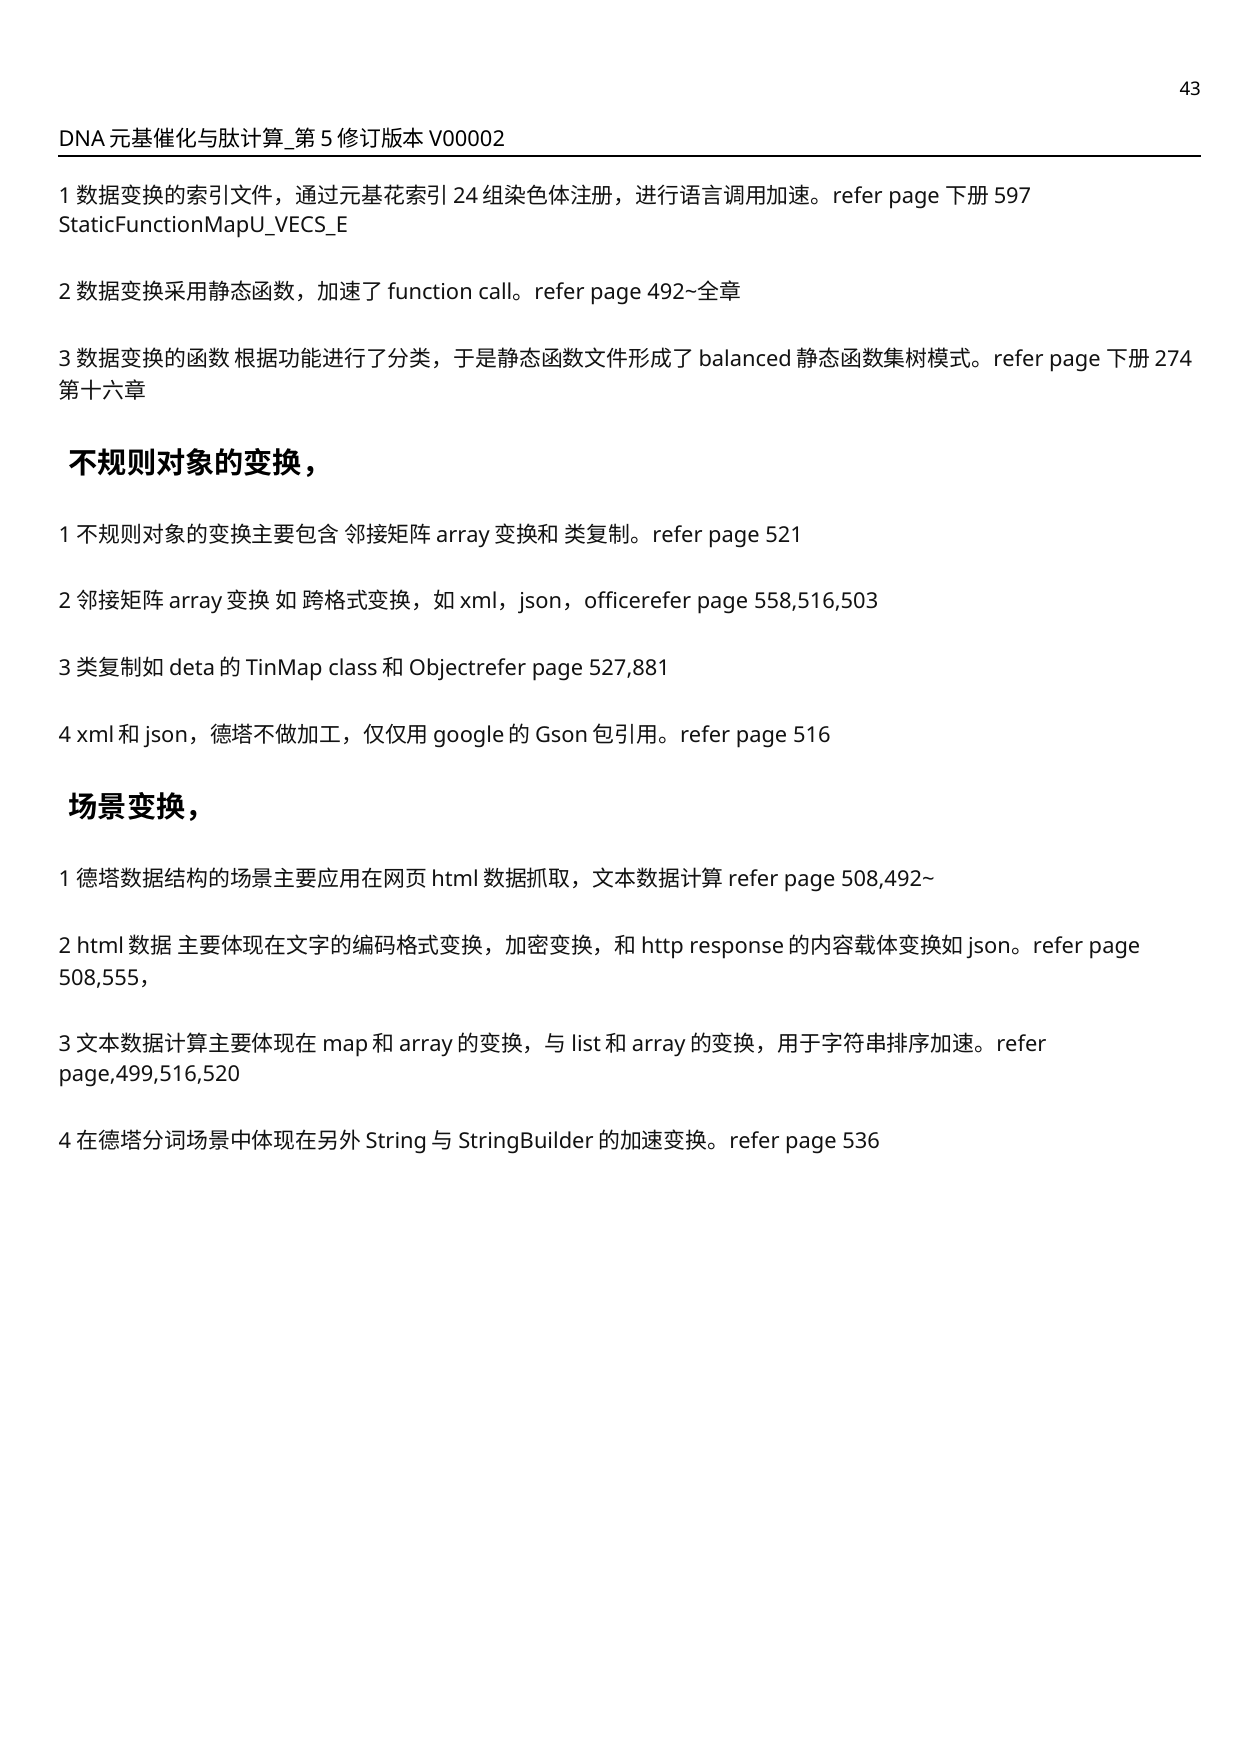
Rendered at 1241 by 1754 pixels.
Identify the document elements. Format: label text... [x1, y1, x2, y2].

text 4 xml和json，德塔不做加工，仅仅用google的Gson包引用。refer page 516 [58, 717, 1201, 749]
text 2 数据变换采用静态函数，加速了function call。refer page 492~全章 [58, 274, 1201, 306]
text 1 不规则对象的变换主要包含 邻接矩阵array变换和 类复制。refer page 521 [58, 517, 1201, 548]
text 4 在德塔分词场景中体现在另外String与 StringBuilder的加速变换。refer page 536 [58, 1123, 1201, 1155]
text 3 文本数据计算主要体现在 map和array的变换，与 list和array的变换，用于字符串排序加速。refer page,499,516,520 [58, 1026, 1201, 1088]
text 2 html数据 主要体现在文字的编码格式变换，加密变换，和http response的内容载体变换如json。refer page 508,555， [58, 928, 1201, 991]
text 3 数据变换的函数 根据功能进行了分类，于是静态函数文件形成了balanced静态函数集树模式。refer page 下册274 第十六章 [58, 341, 1201, 404]
text 1 德塔数据结构的场景主要应用在网页html数据抓取，文本数据计算refer page 508,492~ [58, 861, 1201, 893]
text 2 邻接矩阵array变换 如 跨格式变换，如xml，json，officerefer page 558,516,503 [58, 583, 1201, 615]
text 3 类复制如 deta的TinMap class和 Objectrefer page 527,881 [58, 650, 1201, 682]
subtitle 不规则对象的变换， [68, 439, 1201, 482]
subtitle 场景变换， [68, 784, 1201, 826]
text 1 数据变换的索引文件，通过元基花索引24组染色体注册，进行语言调用加速。refer page 下册597 StaticFunctionMapU_VECS_E [58, 178, 1201, 239]
